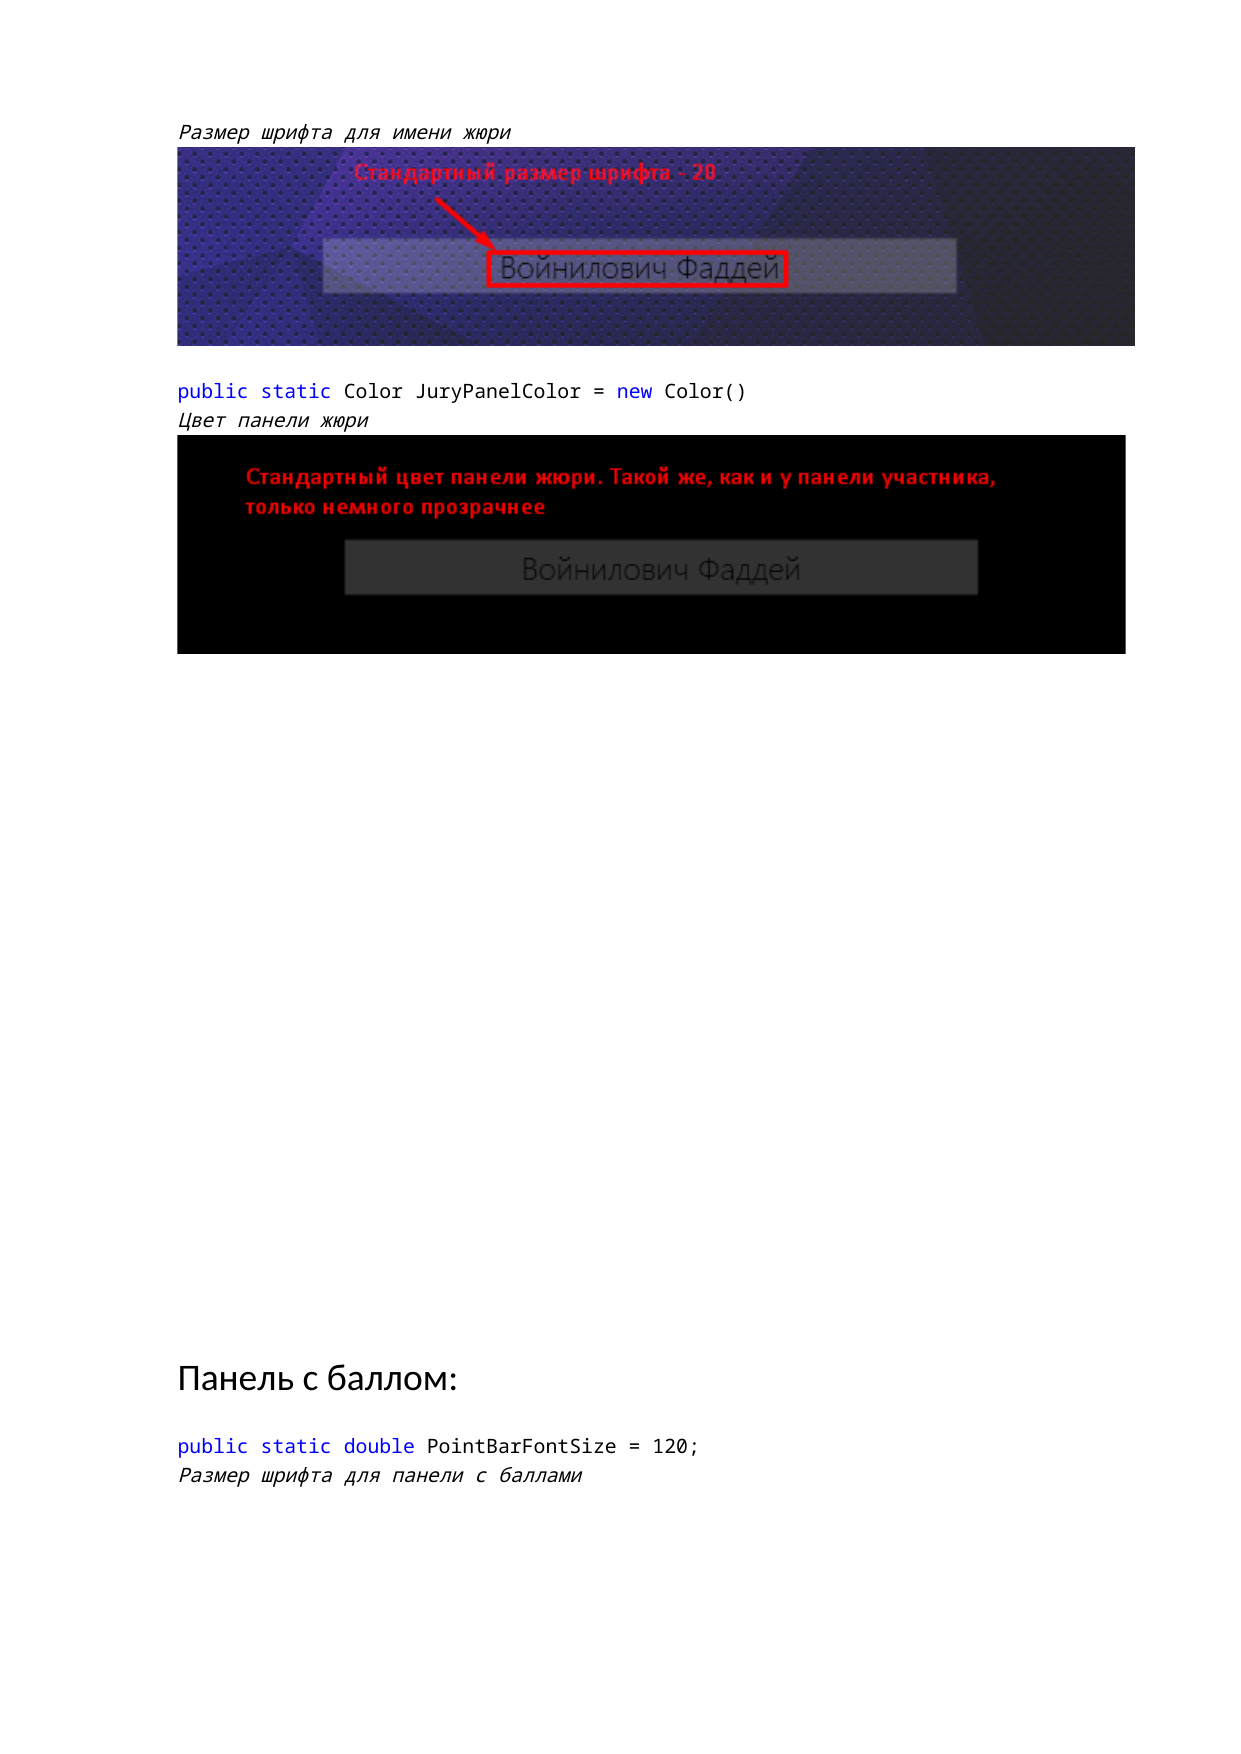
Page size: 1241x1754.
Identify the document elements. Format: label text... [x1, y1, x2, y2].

text public static double PointBarFontSize = 120; [177, 1432, 1152, 1459]
text public static Color JuryPanelColor = new Color() [177, 377, 1152, 404]
picture [177, 147, 1135, 346]
text Размер шрифта для панели с баллами [177, 1461, 1152, 1488]
picture [177, 435, 1126, 654]
text Панель с баллом: [177, 1353, 1152, 1399]
text Размер шрифта для имени жюри [177, 118, 1152, 145]
text Цвет панели жюри [177, 406, 1152, 433]
